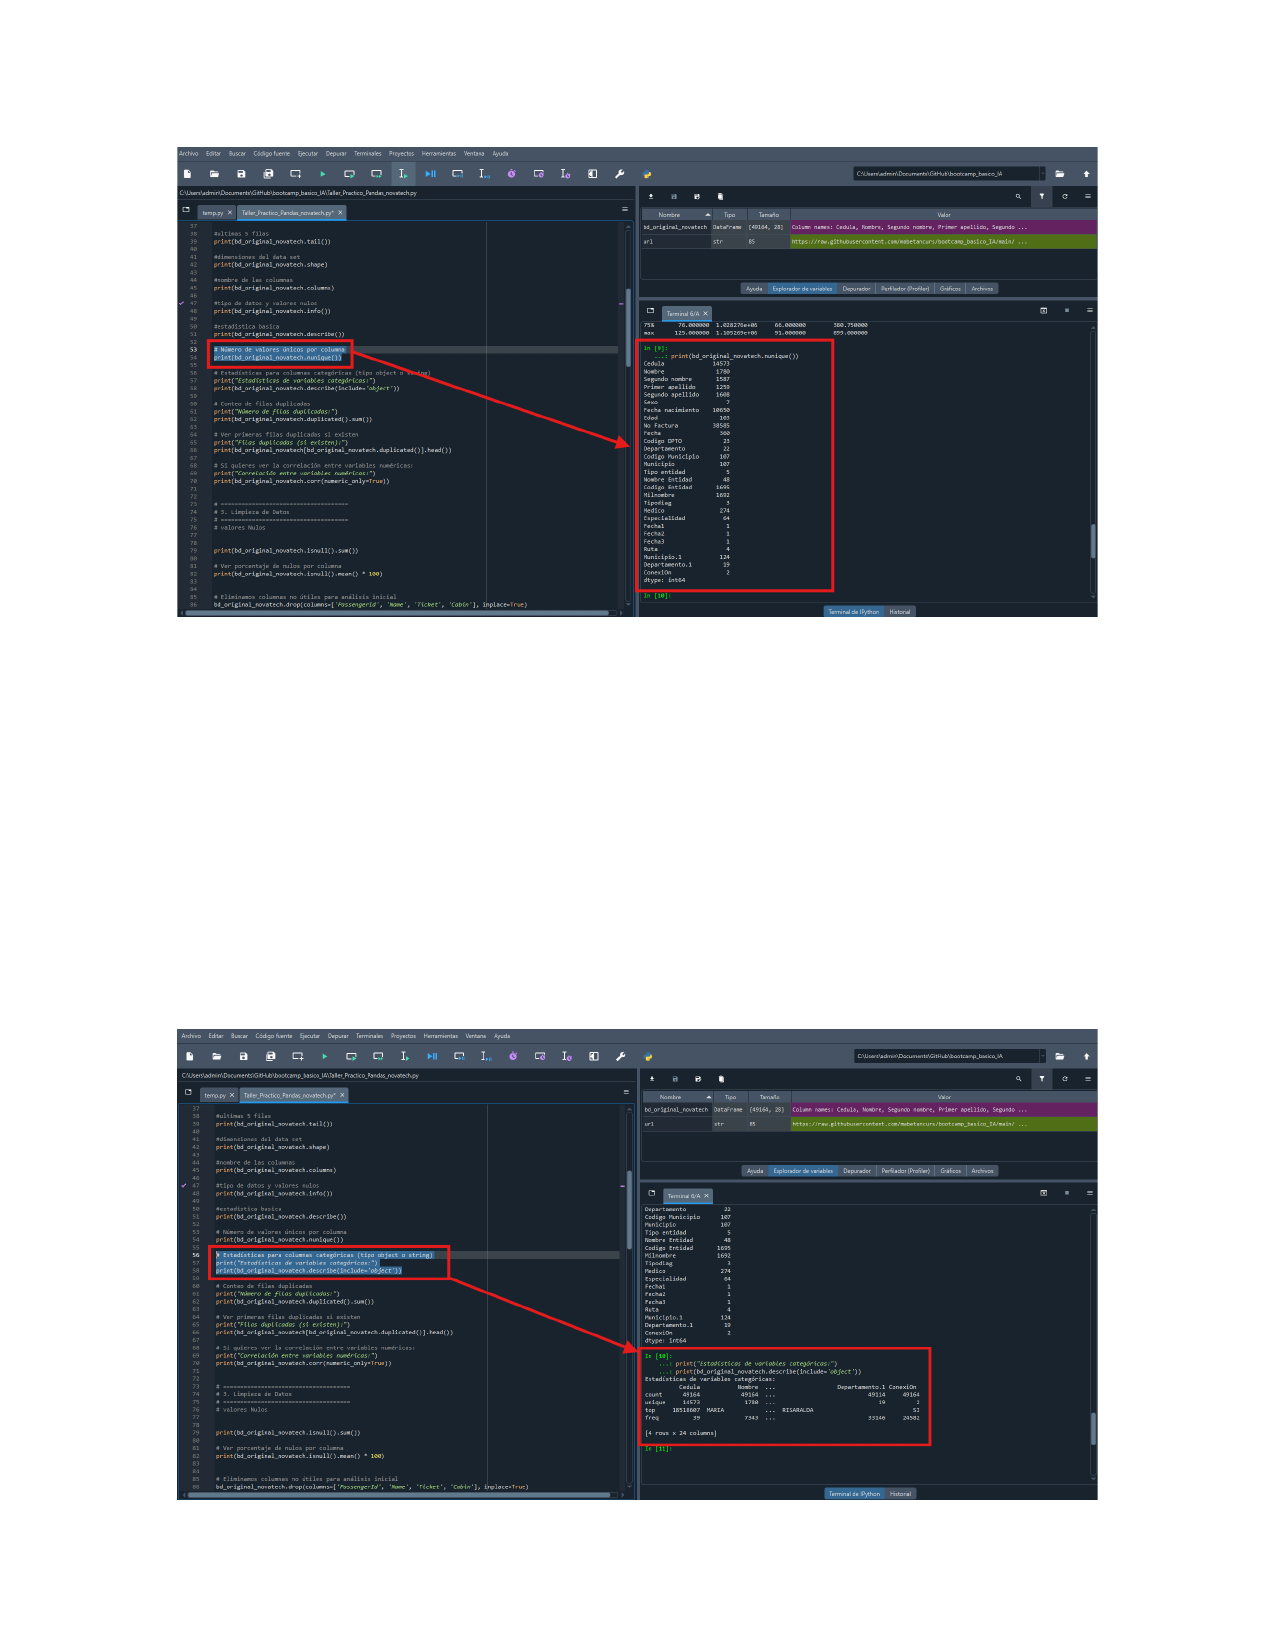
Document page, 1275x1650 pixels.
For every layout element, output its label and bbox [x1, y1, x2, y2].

picture [177, 147, 1098, 617]
picture [177, 1029, 1098, 1500]
